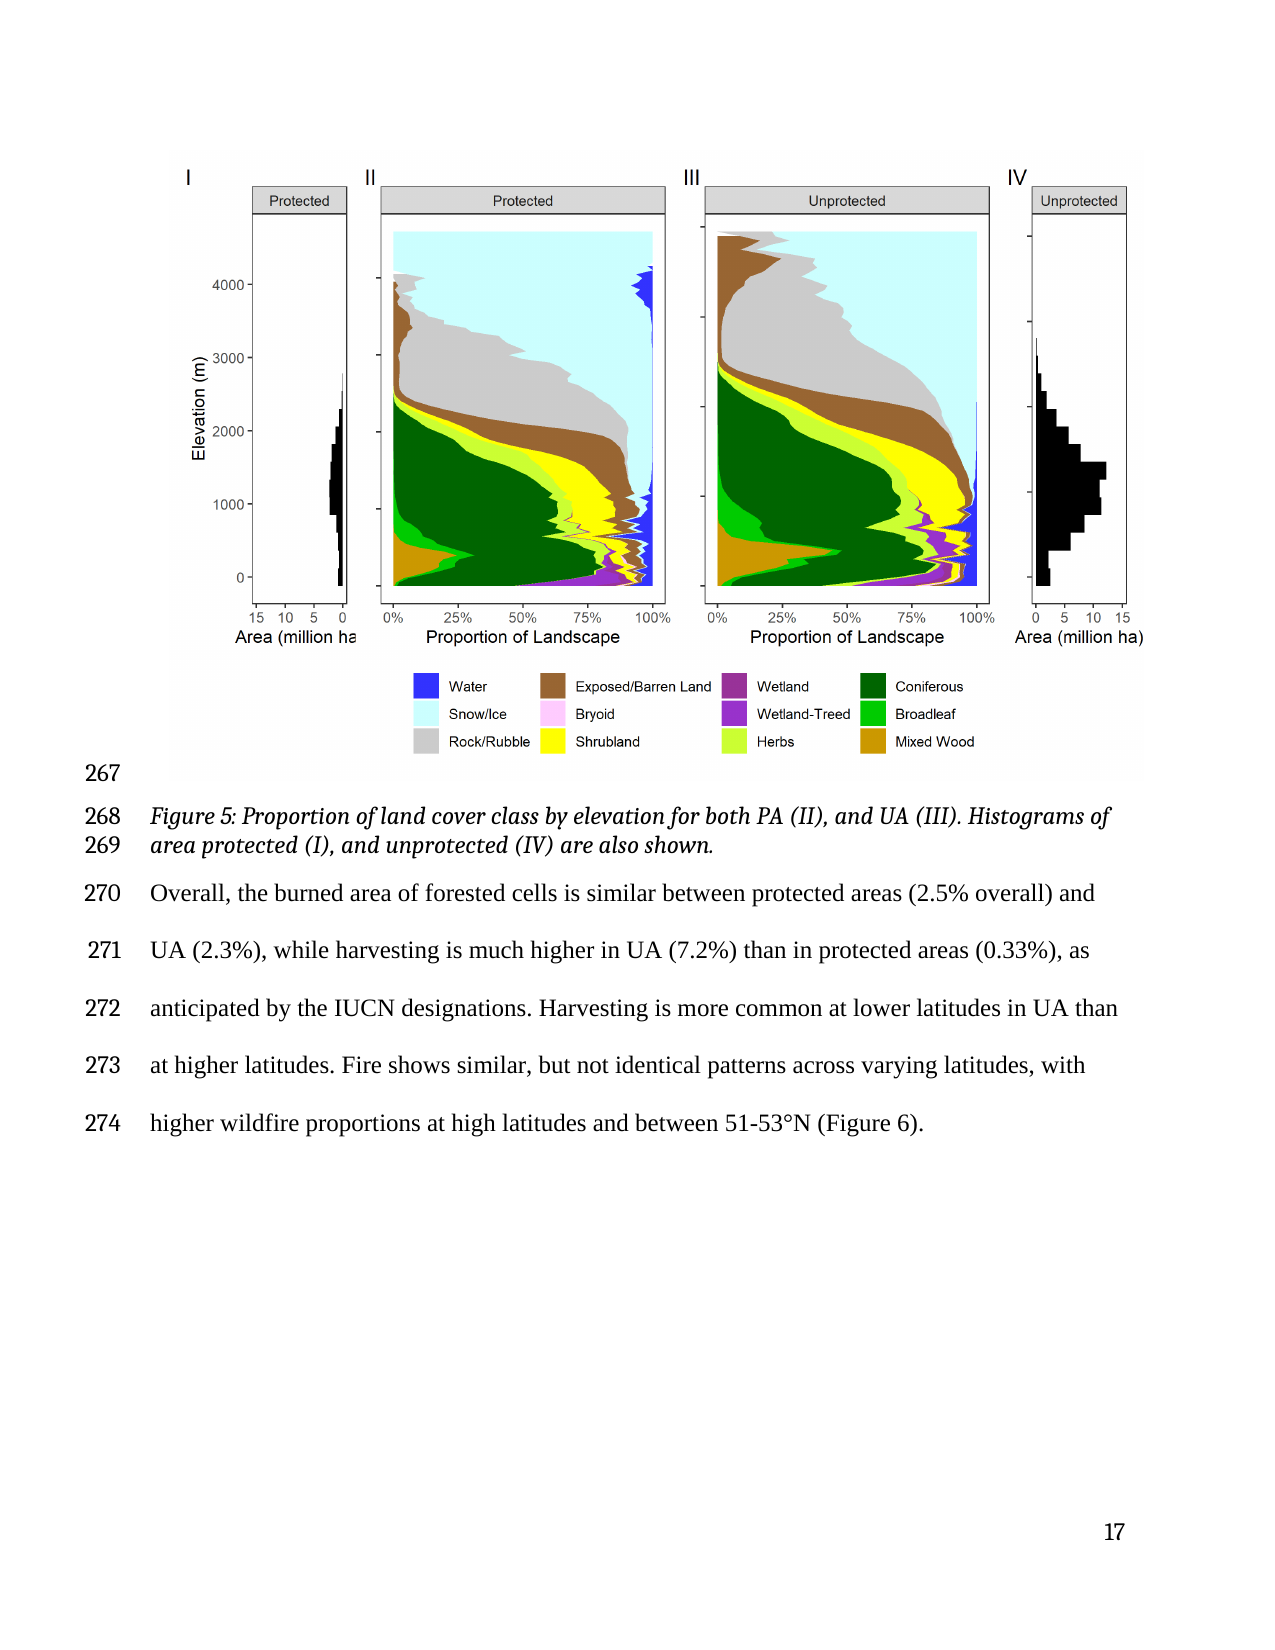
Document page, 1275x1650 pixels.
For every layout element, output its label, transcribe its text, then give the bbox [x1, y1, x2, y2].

text Overall, the burned area of forested cells is similar between protected areas (2.5% overall) and UA (2.3%), while harvesting is much higher in UA (7.2%) than in protected areas (0.33%), as anticipated by the IUCN designations. Harvesting is more common at lower latitudes in UA than at higher latitudes. Fire shows similar, but not identical patterns across varying latitudes, with higher wildfire proportions at high latitudes and between 51-53°N (Figure 6). [150, 878, 1125, 1137]
picture [168, 150, 1144, 781]
text Figure 5: Proportion of land cover class by elevation for both PA (II), and UA (III). Histograms of area protected (I), and unprotected (IV) are also shown. [150, 802, 1125, 859]
